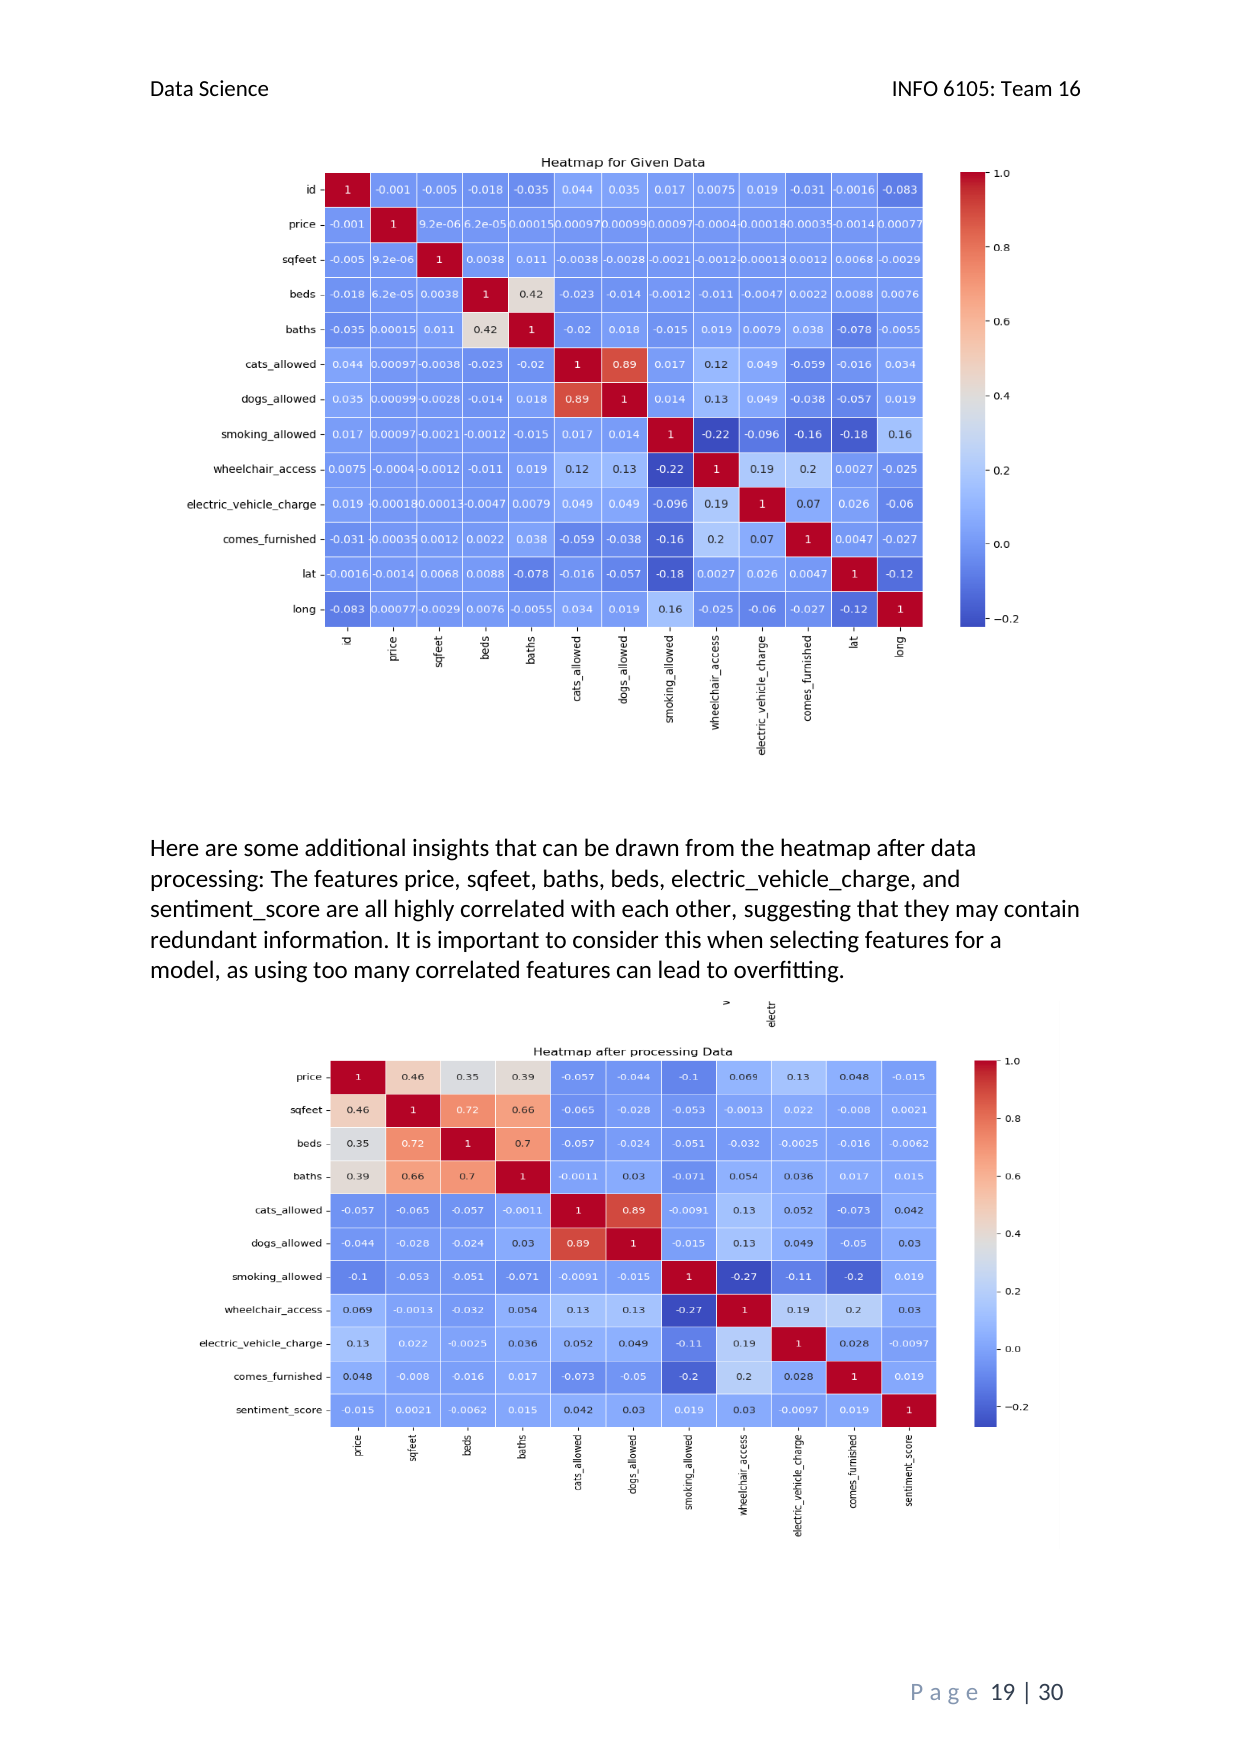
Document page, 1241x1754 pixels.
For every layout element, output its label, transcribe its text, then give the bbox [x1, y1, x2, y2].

picture [150, 1001, 1060, 1549]
picture [150, 150, 1050, 769]
text Here are some additional insights that can be drawn from the heatmap after data processing: The features price, sqfeet, baths, beds, electric_vehicle_charge, and sentiment_score are all highly correlated with each other, suggesting that they may contain redundant information. It is important to consider this when selecting features for a model, as using too many correlated features can lead to overfitting. [150, 833, 1090, 985]
